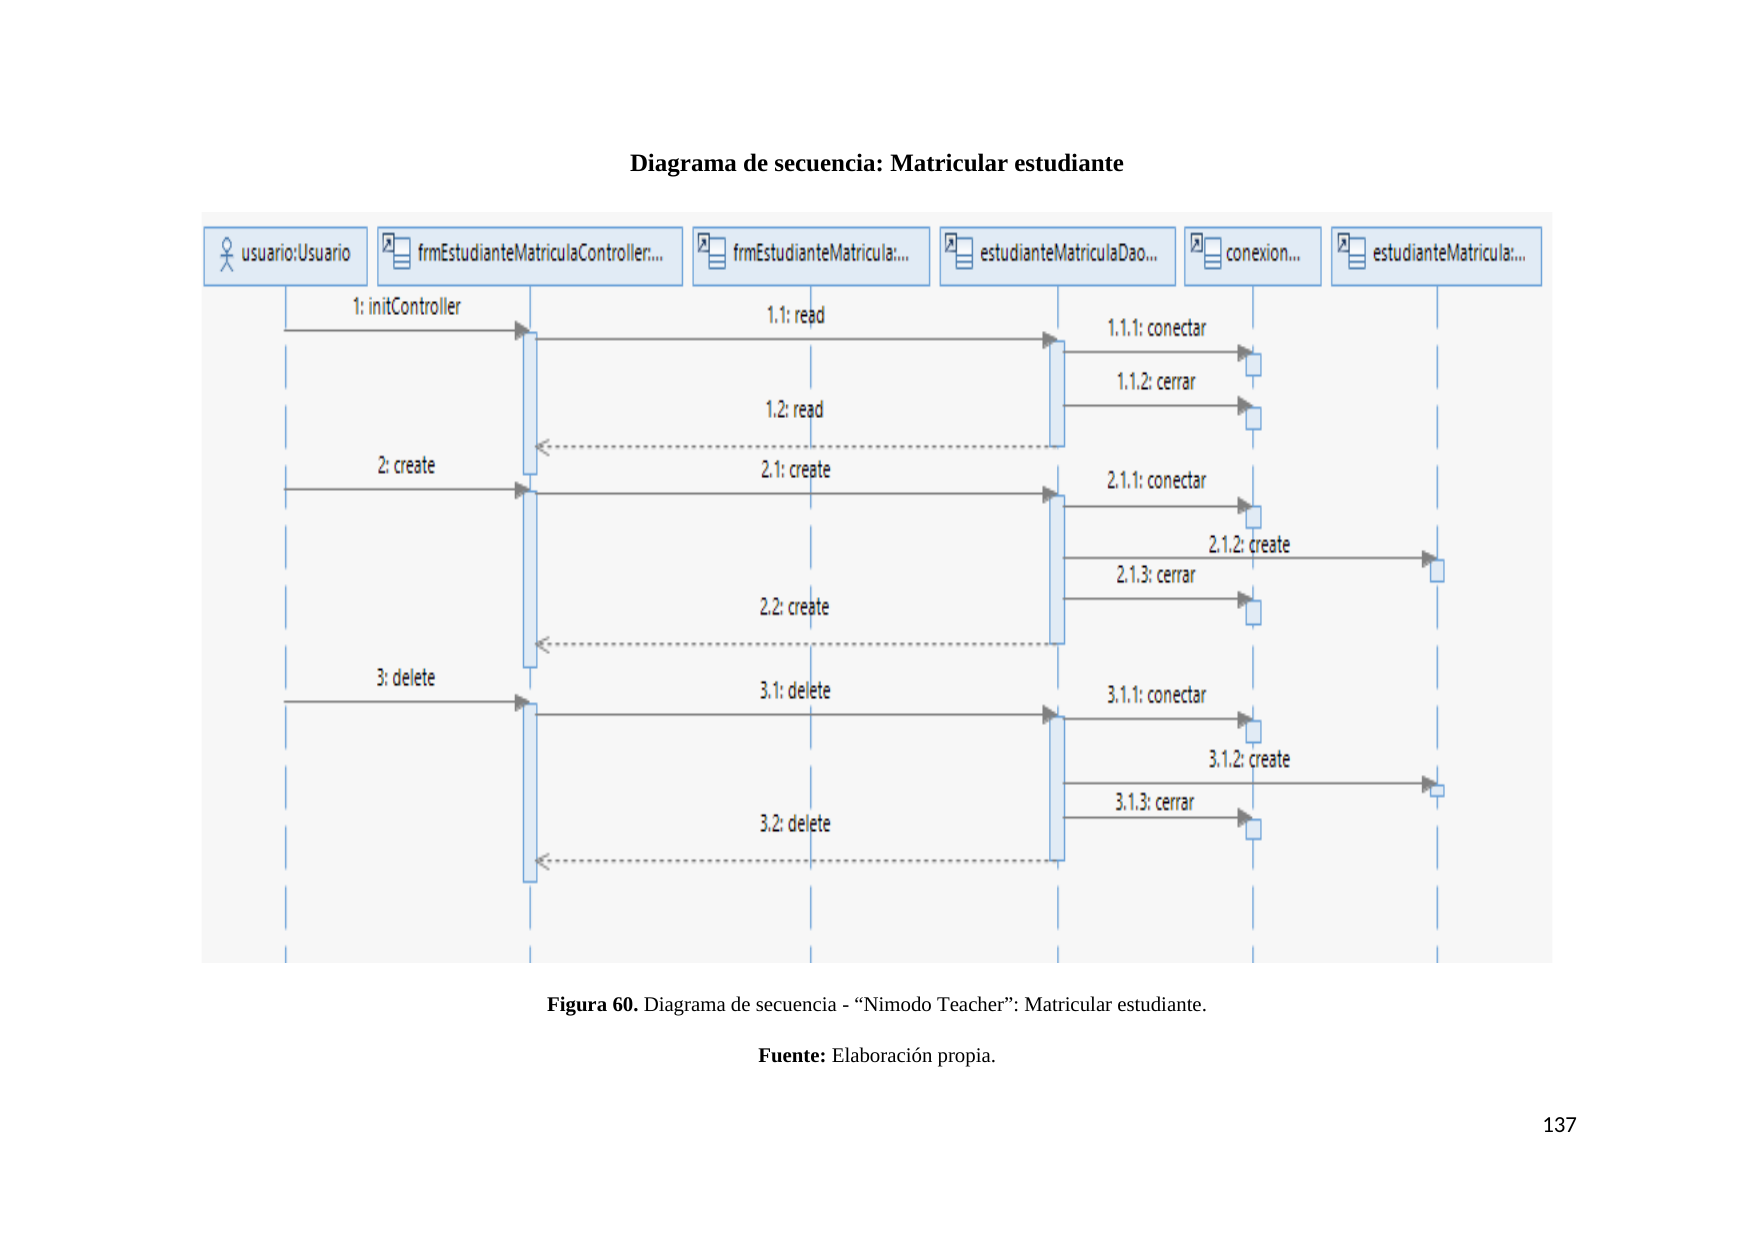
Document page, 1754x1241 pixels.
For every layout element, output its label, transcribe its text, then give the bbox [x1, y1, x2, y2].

picture [201, 212, 1553, 963]
text Diagrama de secuencia: Matricular estudiante [177, 148, 1577, 176]
text Fuente: Elaboración propia. [177, 1043, 1577, 1067]
text Figura 60. Diagrama de secuencia - “Nimodo Teacher”: Matricular estudiante. [177, 992, 1577, 1016]
